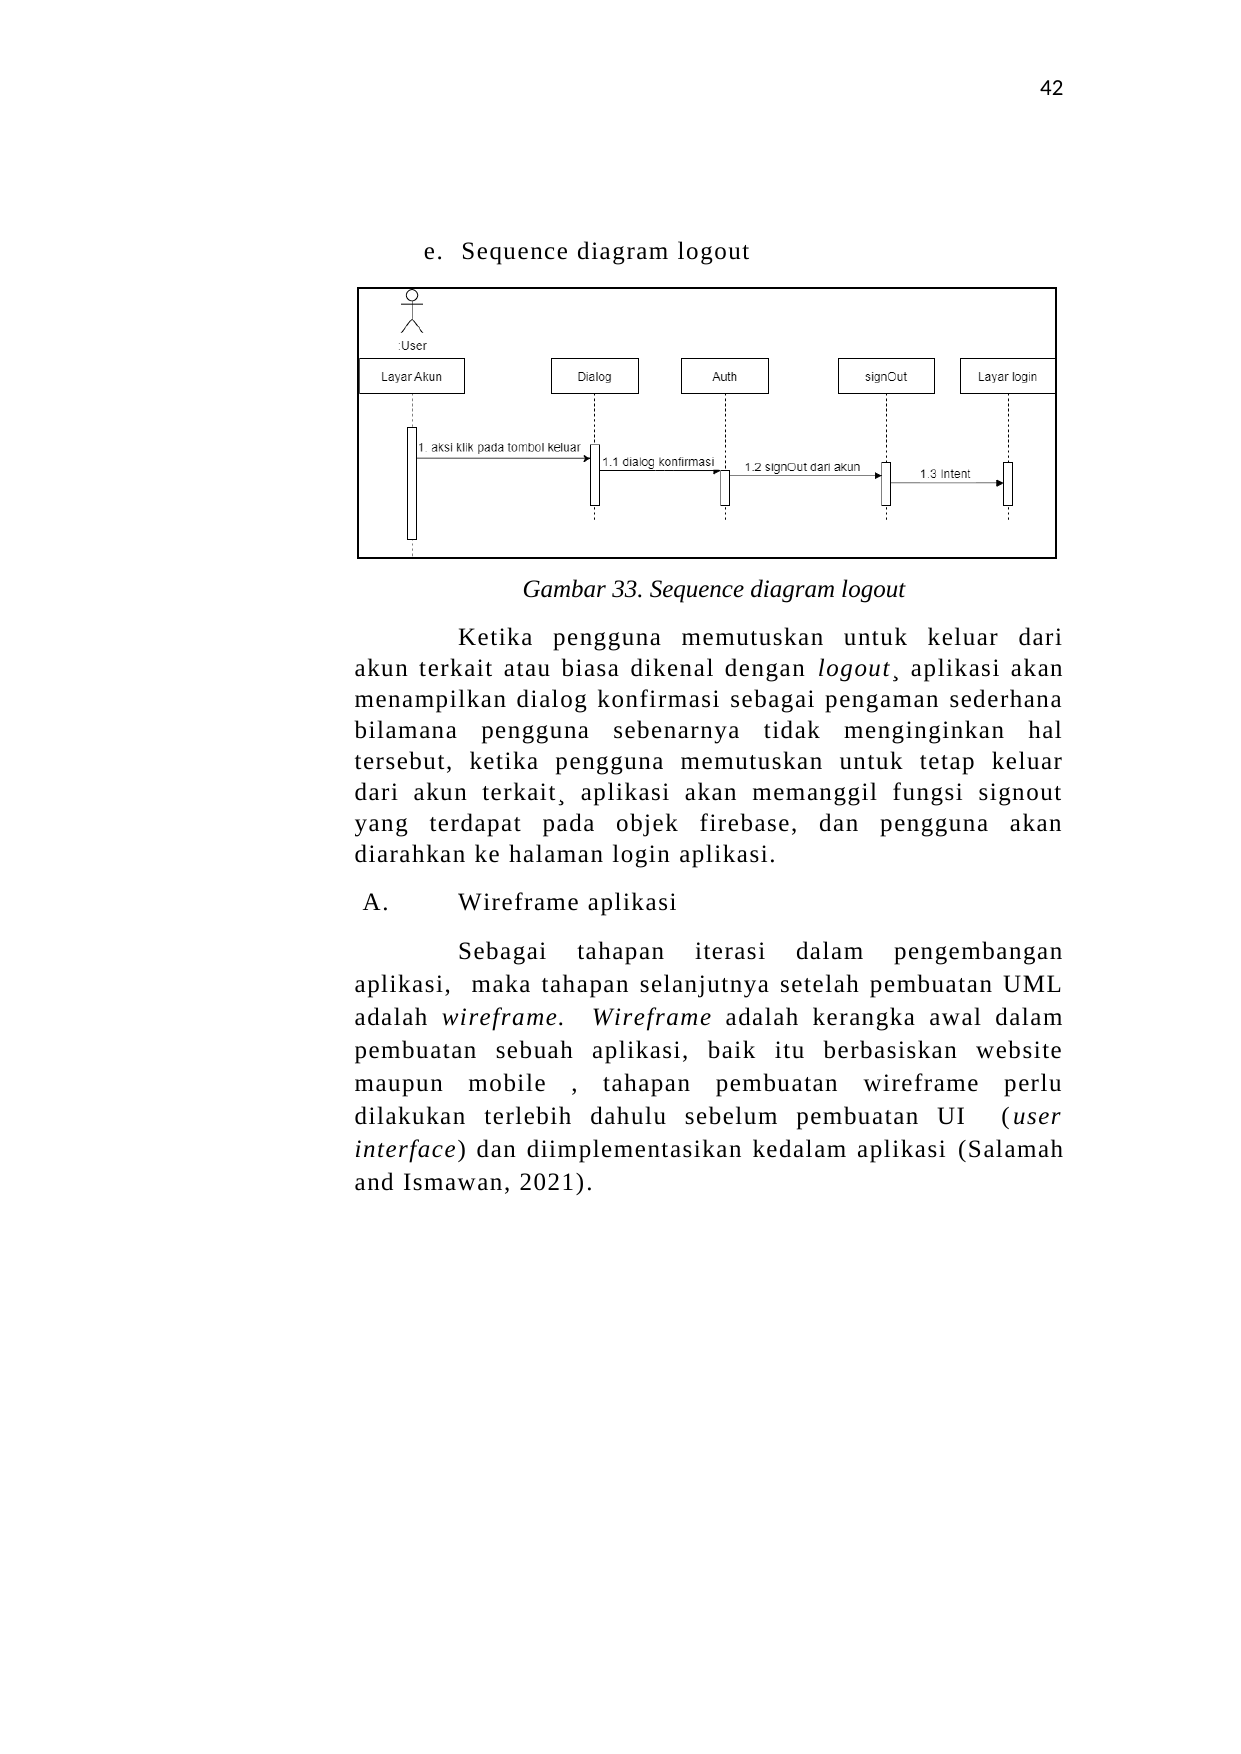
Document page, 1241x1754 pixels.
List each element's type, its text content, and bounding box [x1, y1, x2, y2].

subtitle Sebagai tahapan iterasi dalam pengembangan aplikasi, maka tahapan selanjutnya setelah pembuatan UML adalah wireframe. Wireframe adalah kerangka awal dalam pembuatan sebuah aplikasi, baik itu berbasiskan website maupun mobile , tahapan pembuatan wireframe perlu dilakukan terlebih dahulu sebelum pembuatan UI (user interface) dan diimplementasikan kedalam aplikasi (Salamah and Ismawan, 2021). [354, 936, 1063, 1196]
picture [359, 289, 1055, 557]
subtitle Wireframe aplikasi [362, 887, 1063, 915]
subtitle Sequence diagram logout [424, 236, 1063, 265]
